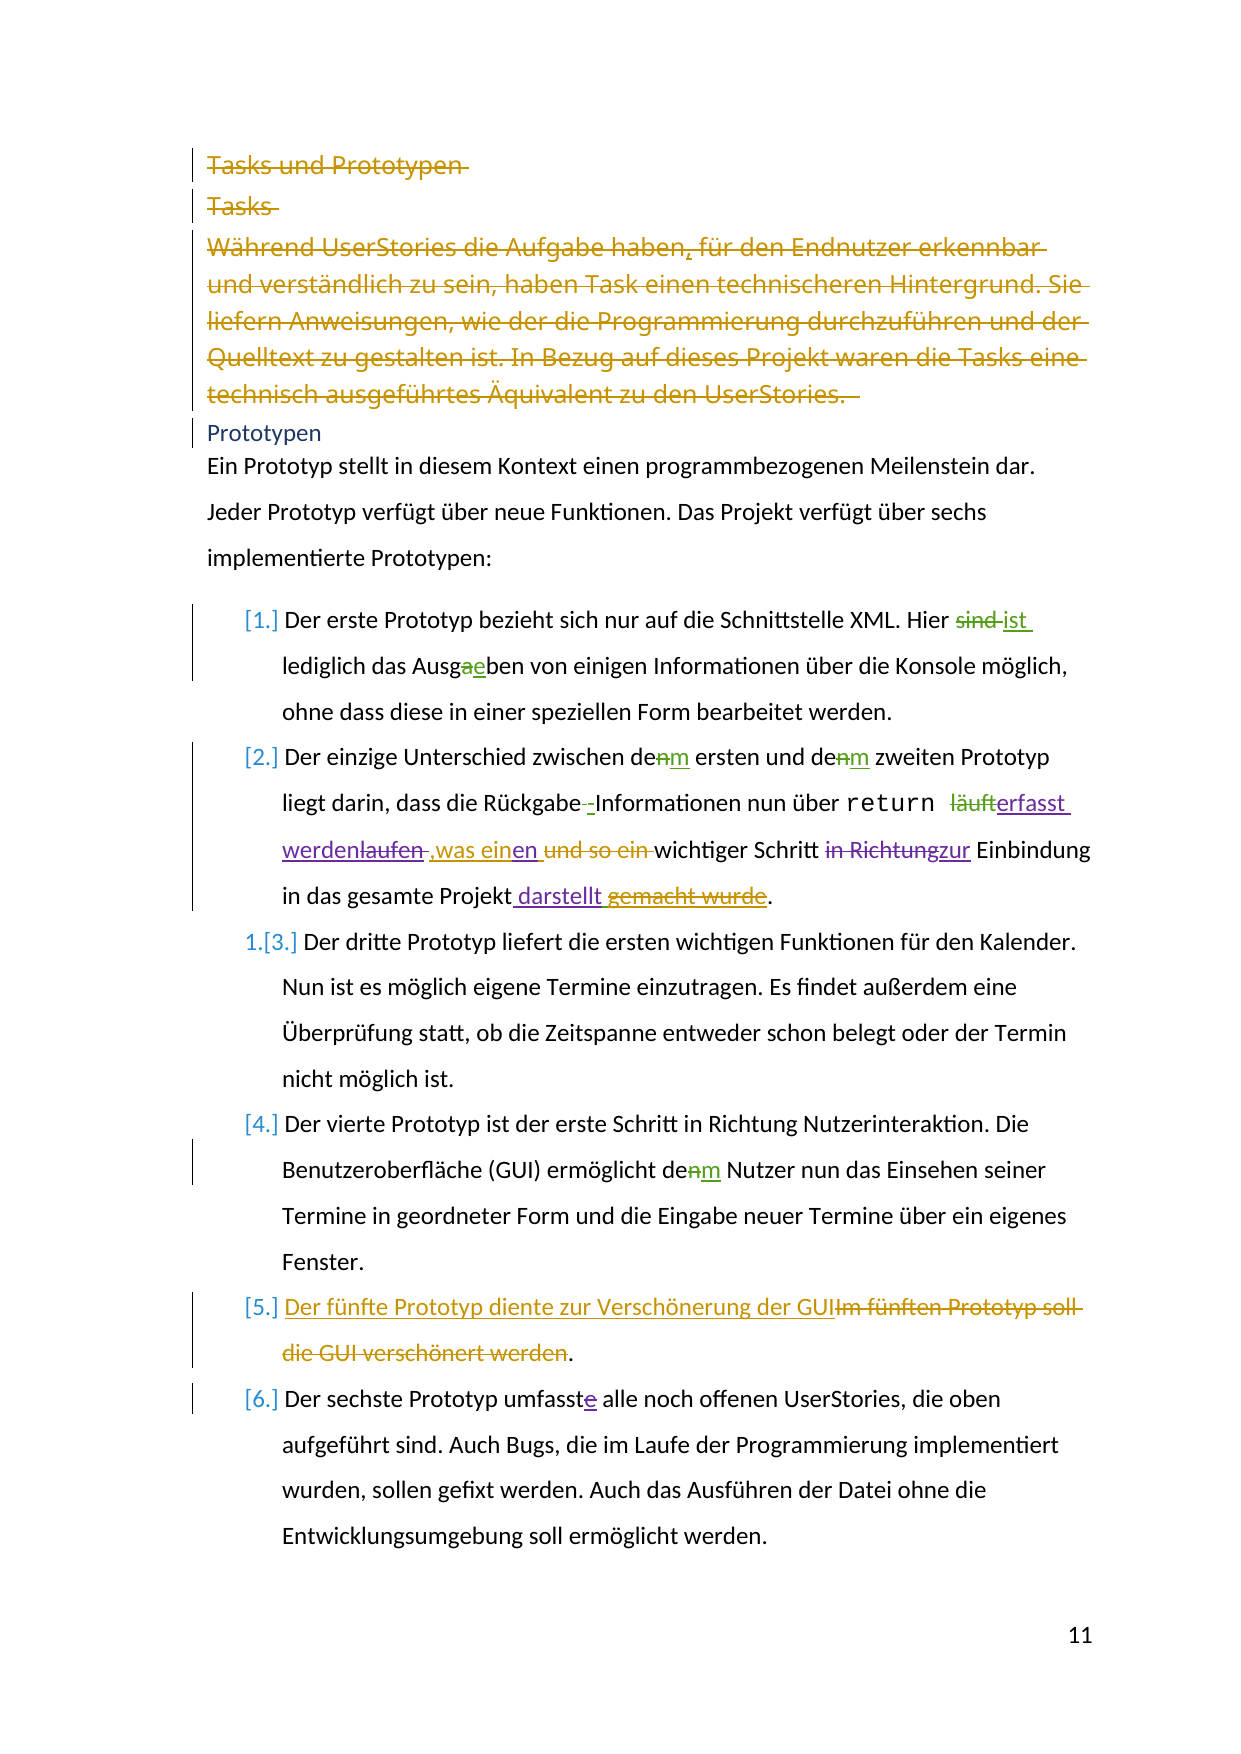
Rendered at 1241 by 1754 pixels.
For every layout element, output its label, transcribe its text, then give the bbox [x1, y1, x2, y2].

list Der dritte Prototyp liefert die ersten wichtigen Funktionen für den Kalender. Nun ist es möglich eigene Termine einzutragen. Es findet außerdem eine Überprüfung statt, ob die Zeitspanne entweder schon belegt oder der Termin nicht möglich ist. [244, 926, 1092, 1093]
list . [244, 1292, 1092, 1368]
list Der sechste Prototyp umfasst alle noch offenen UserStories, die oben aufgeführt sind. Auch Bugs, die im Laufe der Programmierung implementiert wurden, sollen gefixt werden. Auch das Ausführen der Datei ohne die Entwicklungsumgebung soll ermöglicht werden. [244, 1383, 1092, 1551]
list Der erste Prototyp bezieht sich nur auf die Schnittstelle XML. Hier lediglich das Ausgben von einigen Informationen über die Konsole möglich, ohne dass diese in einer speziellen Form bearbeitet werden. [244, 604, 1092, 726]
list Der vierte Prototyp ist der erste Schritt in Richtung Nutzerinteraktion. Die Benutzeroberfläche (GUI) ermöglicht de Nutzer nun das Einsehen seiner Termine in geordneter Form und die Eingabe neuer Termine über ein eigenes Fenster. [244, 1109, 1092, 1276]
text Ein Prototyp stellt in diesem Kontext einen programmbezogenen Meilenstein dar. Jeder Prototyp verfügt über neue Funktionen. Das Projekt verfügt über sechs implementierte Prototypen: [207, 451, 1092, 572]
list Der einzige Unterschied zwischen de ersten und de zweiten Prototyp liegt darin, dass die RückgabeInformationen nun über return wichtiger Schritt Einbindung in das gesamte Projekt. [244, 742, 1092, 911]
subtitle Prototypen [207, 418, 1092, 448]
